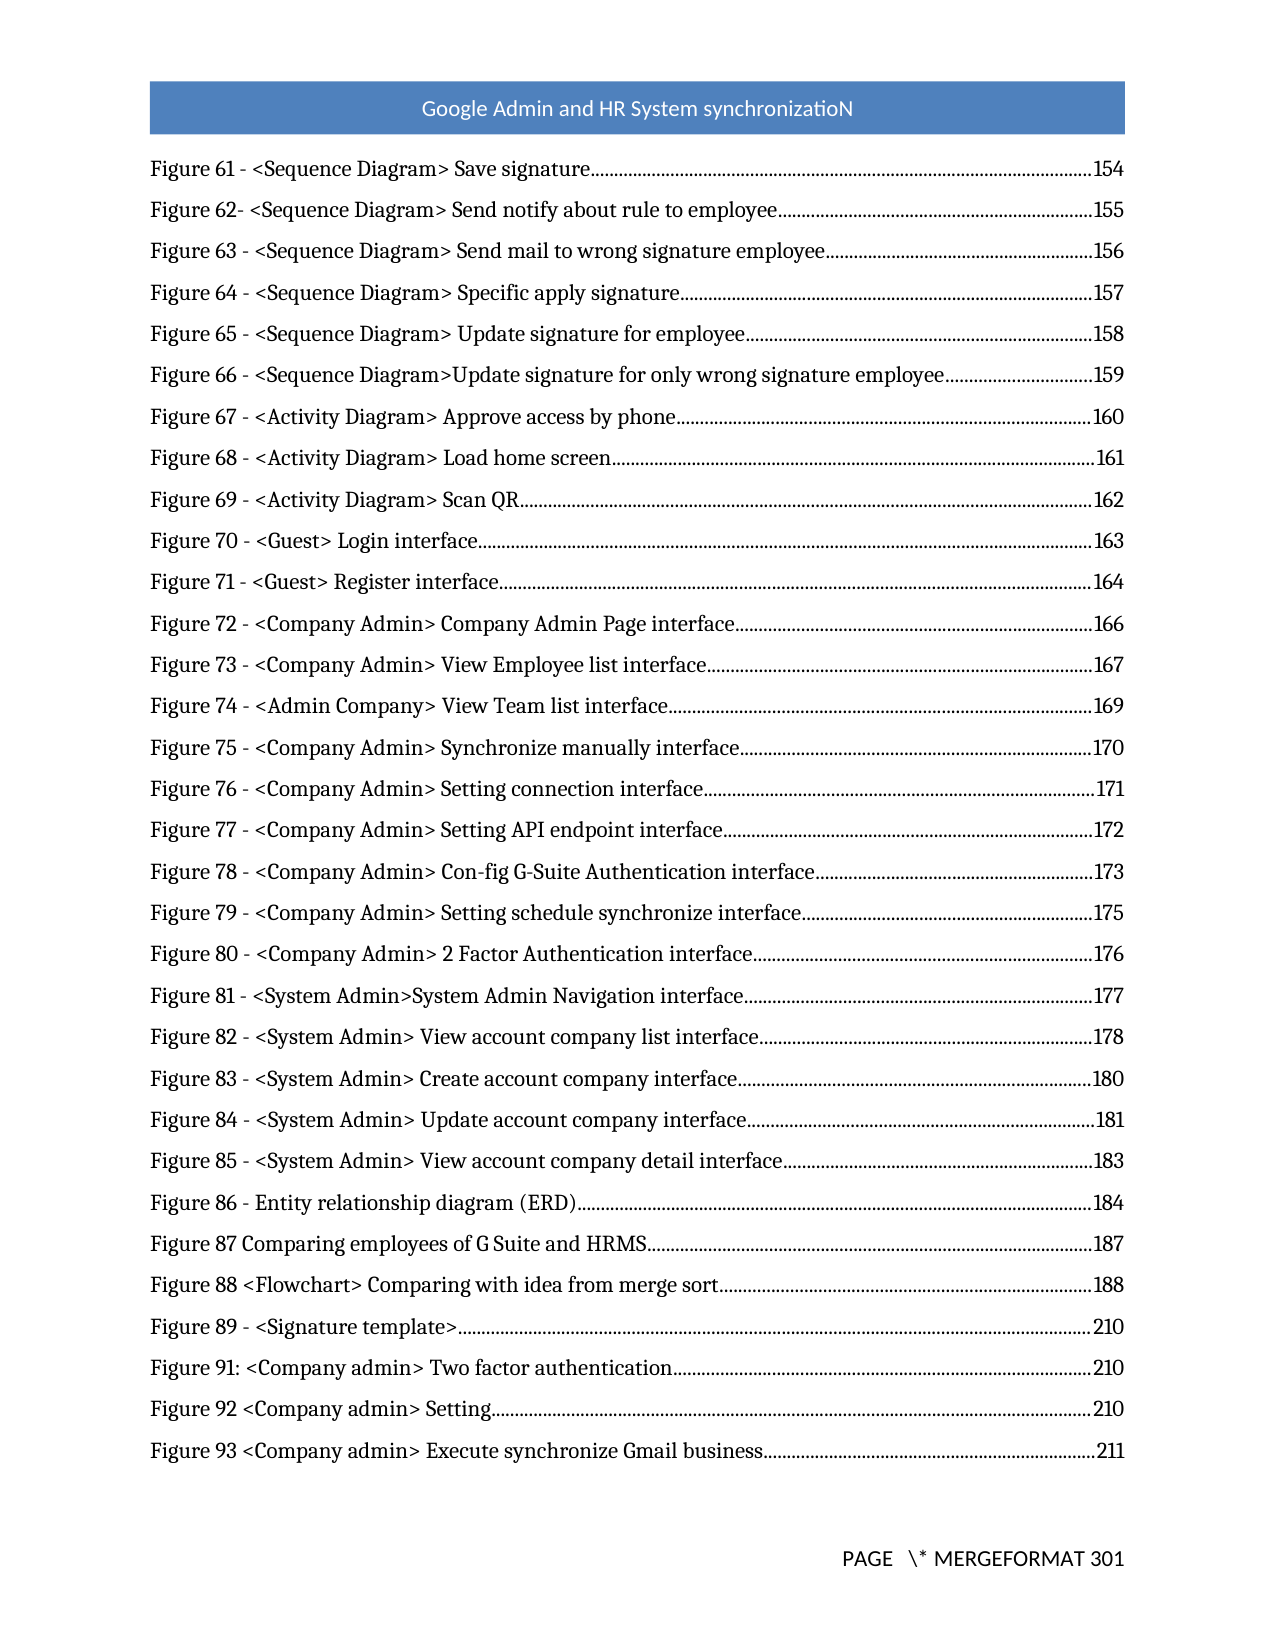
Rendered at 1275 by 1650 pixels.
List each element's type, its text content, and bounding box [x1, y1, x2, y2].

text Figure 81 - <System Admin>System Admin Navigation interface 177 [150, 977, 1125, 1014]
text Figure 72 - <Company Admin> Company Admin Page interface 166 [150, 605, 1125, 642]
text Figure 79 - <Company Admin> Setting schedule synchronize interface 175 [150, 894, 1125, 932]
text Figure 65 - <Sequence Diagram> Update signature for employee 158 [150, 315, 1125, 353]
text Figure 91: <Company admin> Two factor authentication 210 [150, 1349, 1125, 1387]
text Figure 89 - <Signature template> 210 [150, 1308, 1125, 1345]
text Figure 75 - <Company Admin> Synchronize manually interface 170 [150, 729, 1125, 766]
text Figure 80 - <Company Admin> 2 Factor Authentication interface 176 [150, 936, 1125, 973]
text Figure 92 <Company admin> Setting 210 [150, 1391, 1125, 1428]
text Figure 87 Comparing employees of G Suite and HRMS 187 [150, 1225, 1125, 1263]
text Figure 74 - <Admin Company> View Team list interface 169 [150, 688, 1125, 725]
text Figure 69 - <Activity Diagram> Scan QR 162 [150, 481, 1125, 518]
text Figure 70 - <Guest> Login interface 163 [150, 522, 1125, 560]
text Figure 83 - <System Admin> Create account company interface 180 [150, 1060, 1125, 1097]
text Figure 77 - <Company Admin> Setting API endpoint interface 172 [150, 812, 1125, 849]
text Figure 85 - <System Admin> View account company detail interface 183 [150, 1142, 1125, 1180]
text Figure 88 <Flowchart> Comparing with idea from merge sort 188 [150, 1267, 1125, 1304]
text Figure 64 - <Sequence Diagram> Specific apply signature 157 [150, 274, 1125, 312]
text Figure 63 - <Sequence Diagram> Send mail to wrong signature employee 156 [150, 233, 1125, 270]
text Figure 84 - <System Admin> Update account company interface 181 [150, 1101, 1125, 1139]
text Figure 62- <Sequence Diagram> Send notify about rule to employee 155 [150, 191, 1125, 229]
text Figure 76 - <Company Admin> Setting connection interface 171 [150, 770, 1125, 808]
text Figure 66 - <Sequence Diagram>Update signature for only wrong signature employee 159 [150, 357, 1125, 394]
text Figure 61 - <Sequence Diagram> Save signature 154 [150, 150, 1125, 187]
text Figure 82 - <System Admin> View account company list interface 178 [150, 1018, 1125, 1056]
text Figure 93 <Company admin> Execute synchronize Gmail business 211 [150, 1432, 1125, 1469]
text Figure 68 - <Activity Diagram> Load home screen 161 [150, 439, 1125, 477]
text Figure 78 - <Company Admin> Con-fig G-Suite Authentication interface 173 [150, 853, 1125, 891]
text Figure 67 - <Activity Diagram> Approve access by phone 160 [150, 398, 1125, 436]
text Figure 71 - <Guest> Register interface 164 [150, 563, 1125, 601]
text Figure 86 - Entity relationship diagram (ERD) 184 [150, 1184, 1125, 1221]
text Figure 73 - <Company Admin> View Employee list interface 167 [150, 646, 1125, 684]
